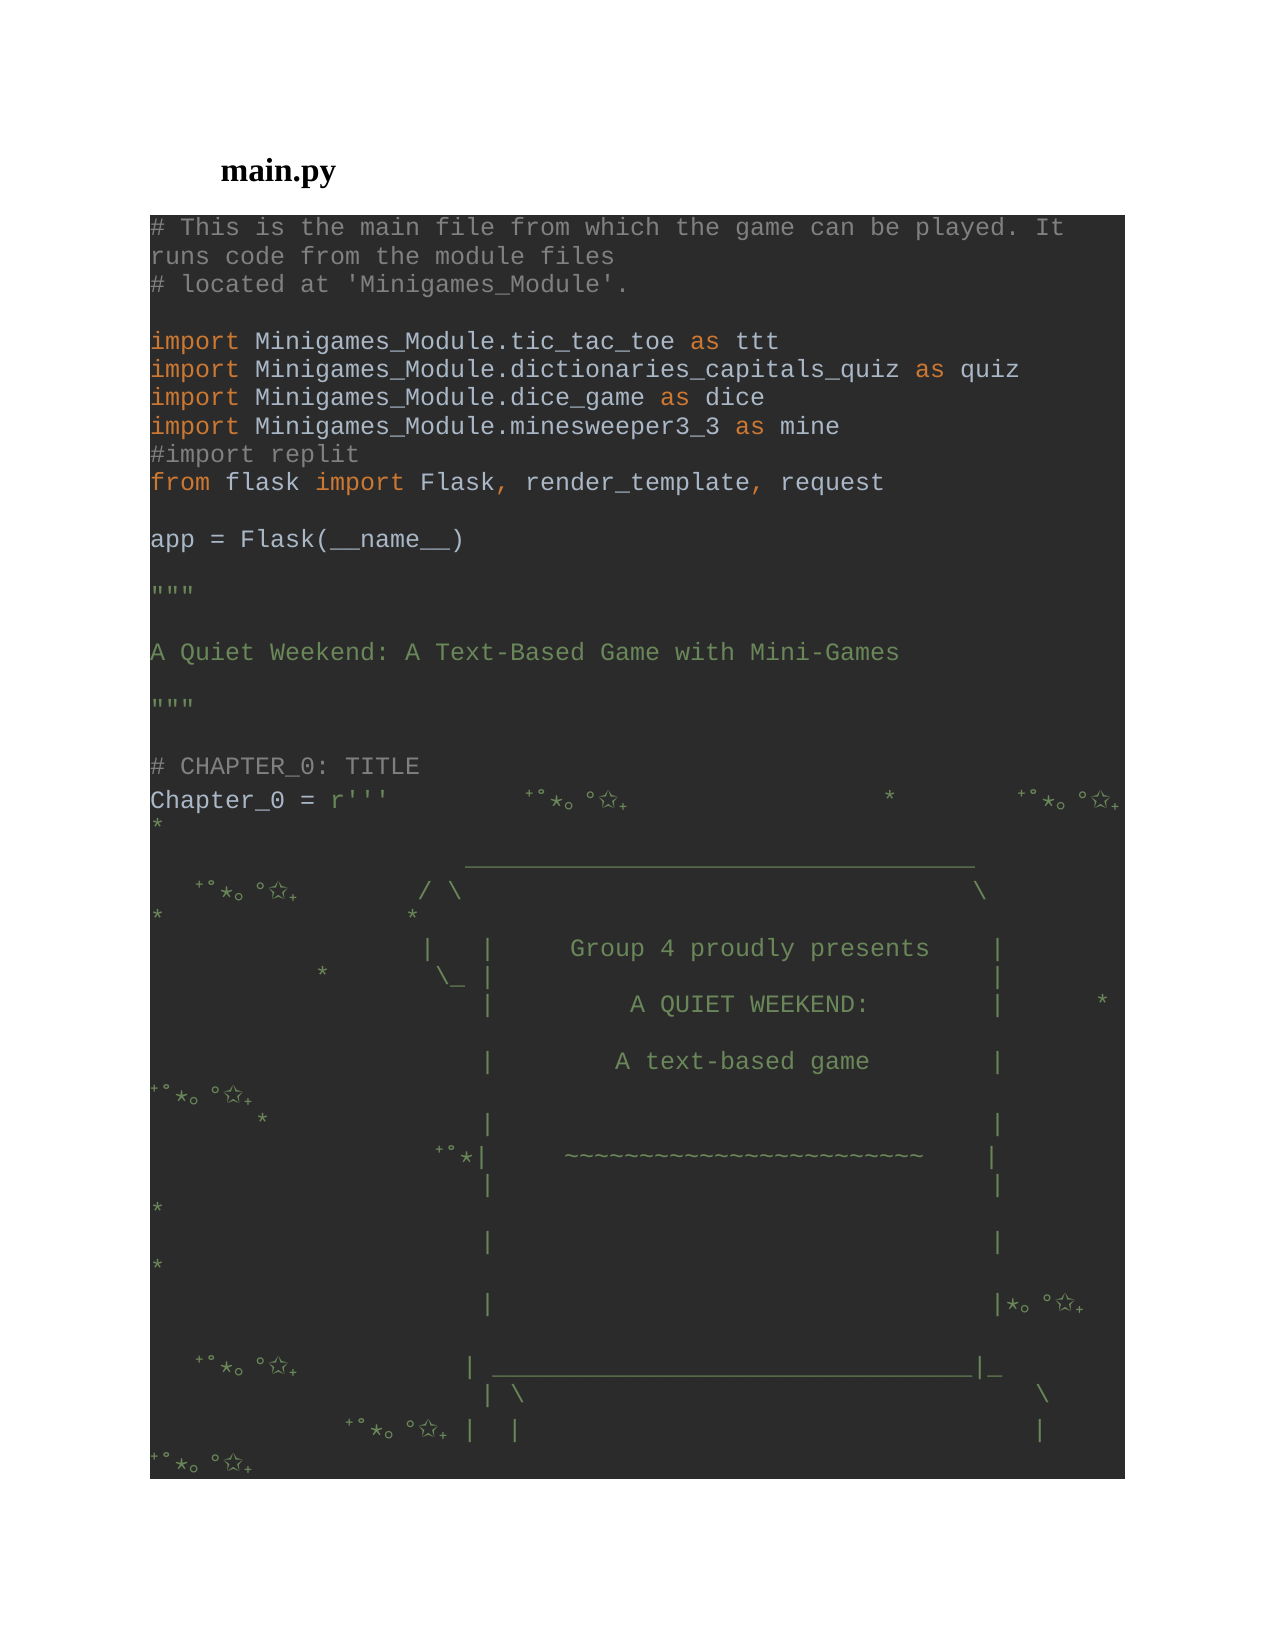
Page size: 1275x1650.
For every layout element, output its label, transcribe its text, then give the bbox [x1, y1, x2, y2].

list main.py [220, 150, 1125, 188]
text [150, 215, 1125, 1479]
